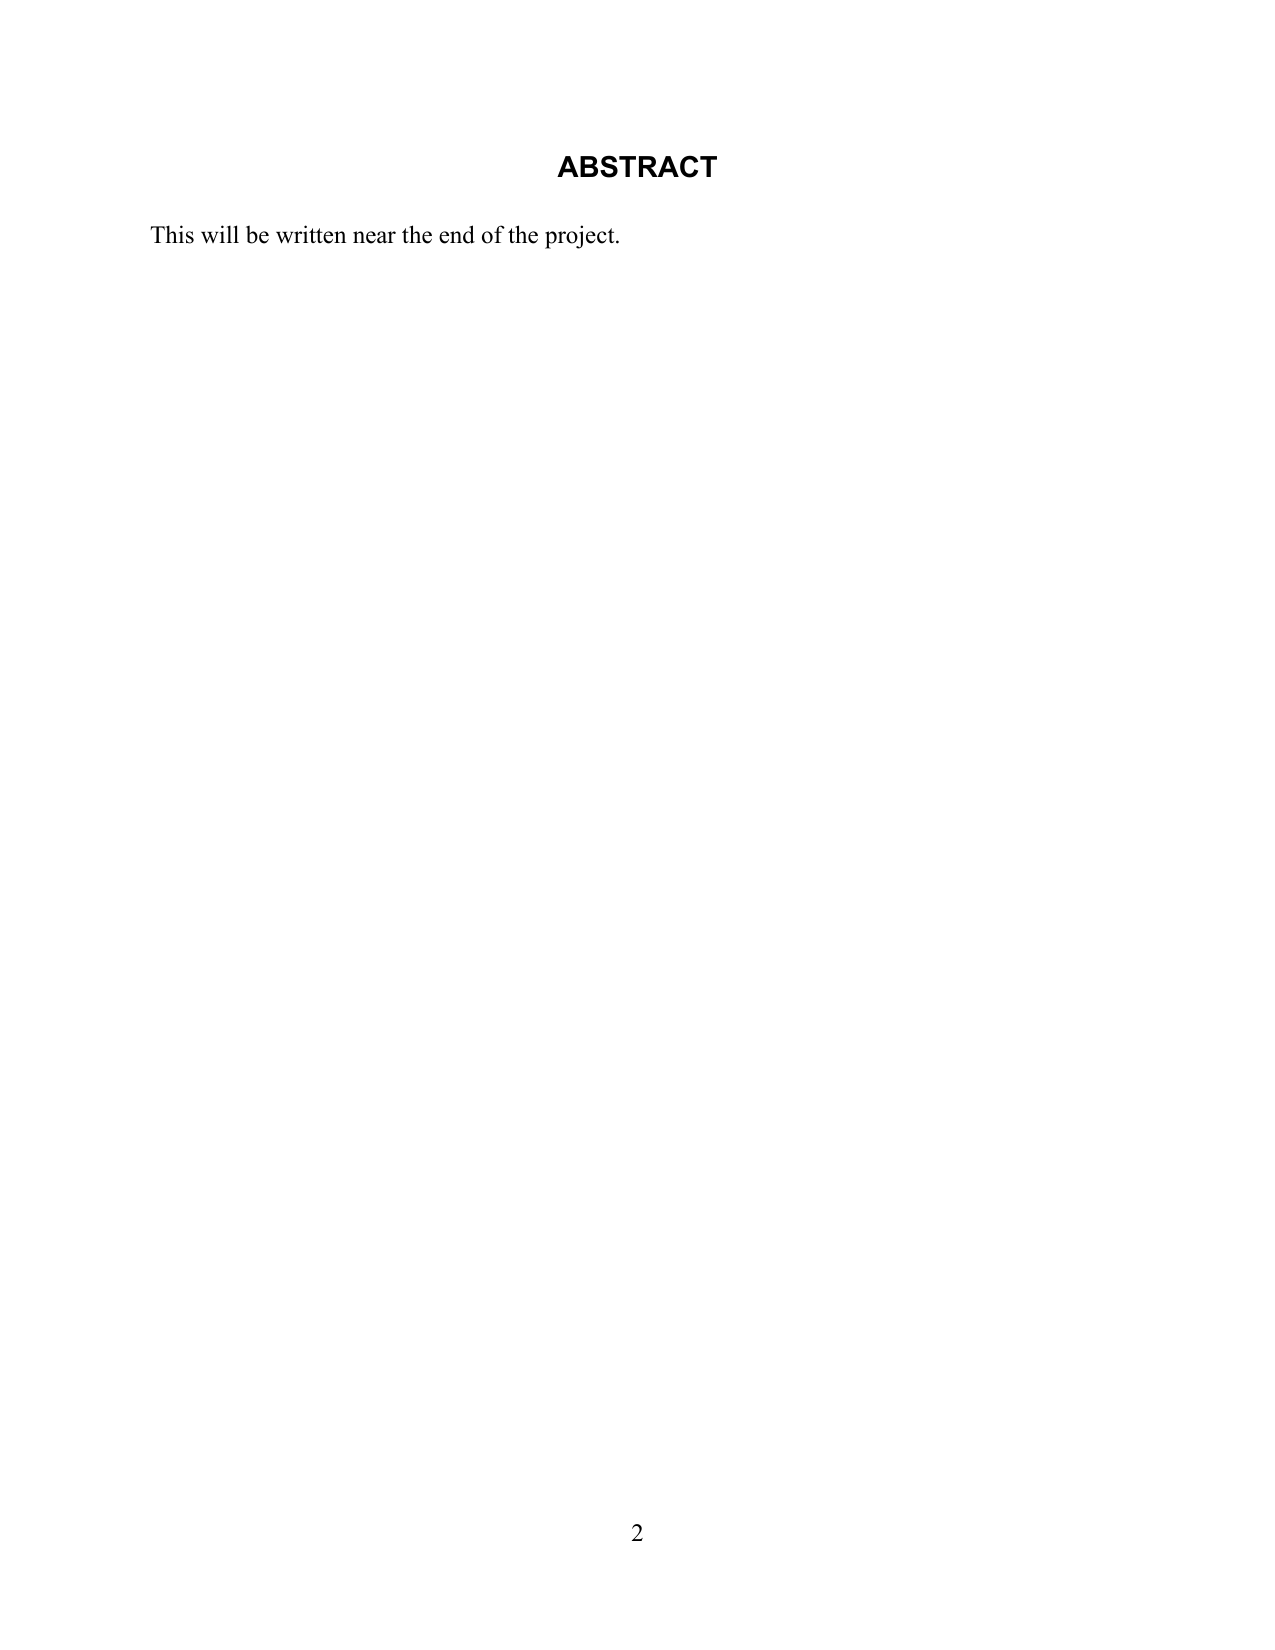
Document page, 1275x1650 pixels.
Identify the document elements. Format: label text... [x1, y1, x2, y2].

text This will be written near the end of the project. [150, 221, 1125, 249]
subtitle ABSTRACT [150, 150, 1125, 183]
